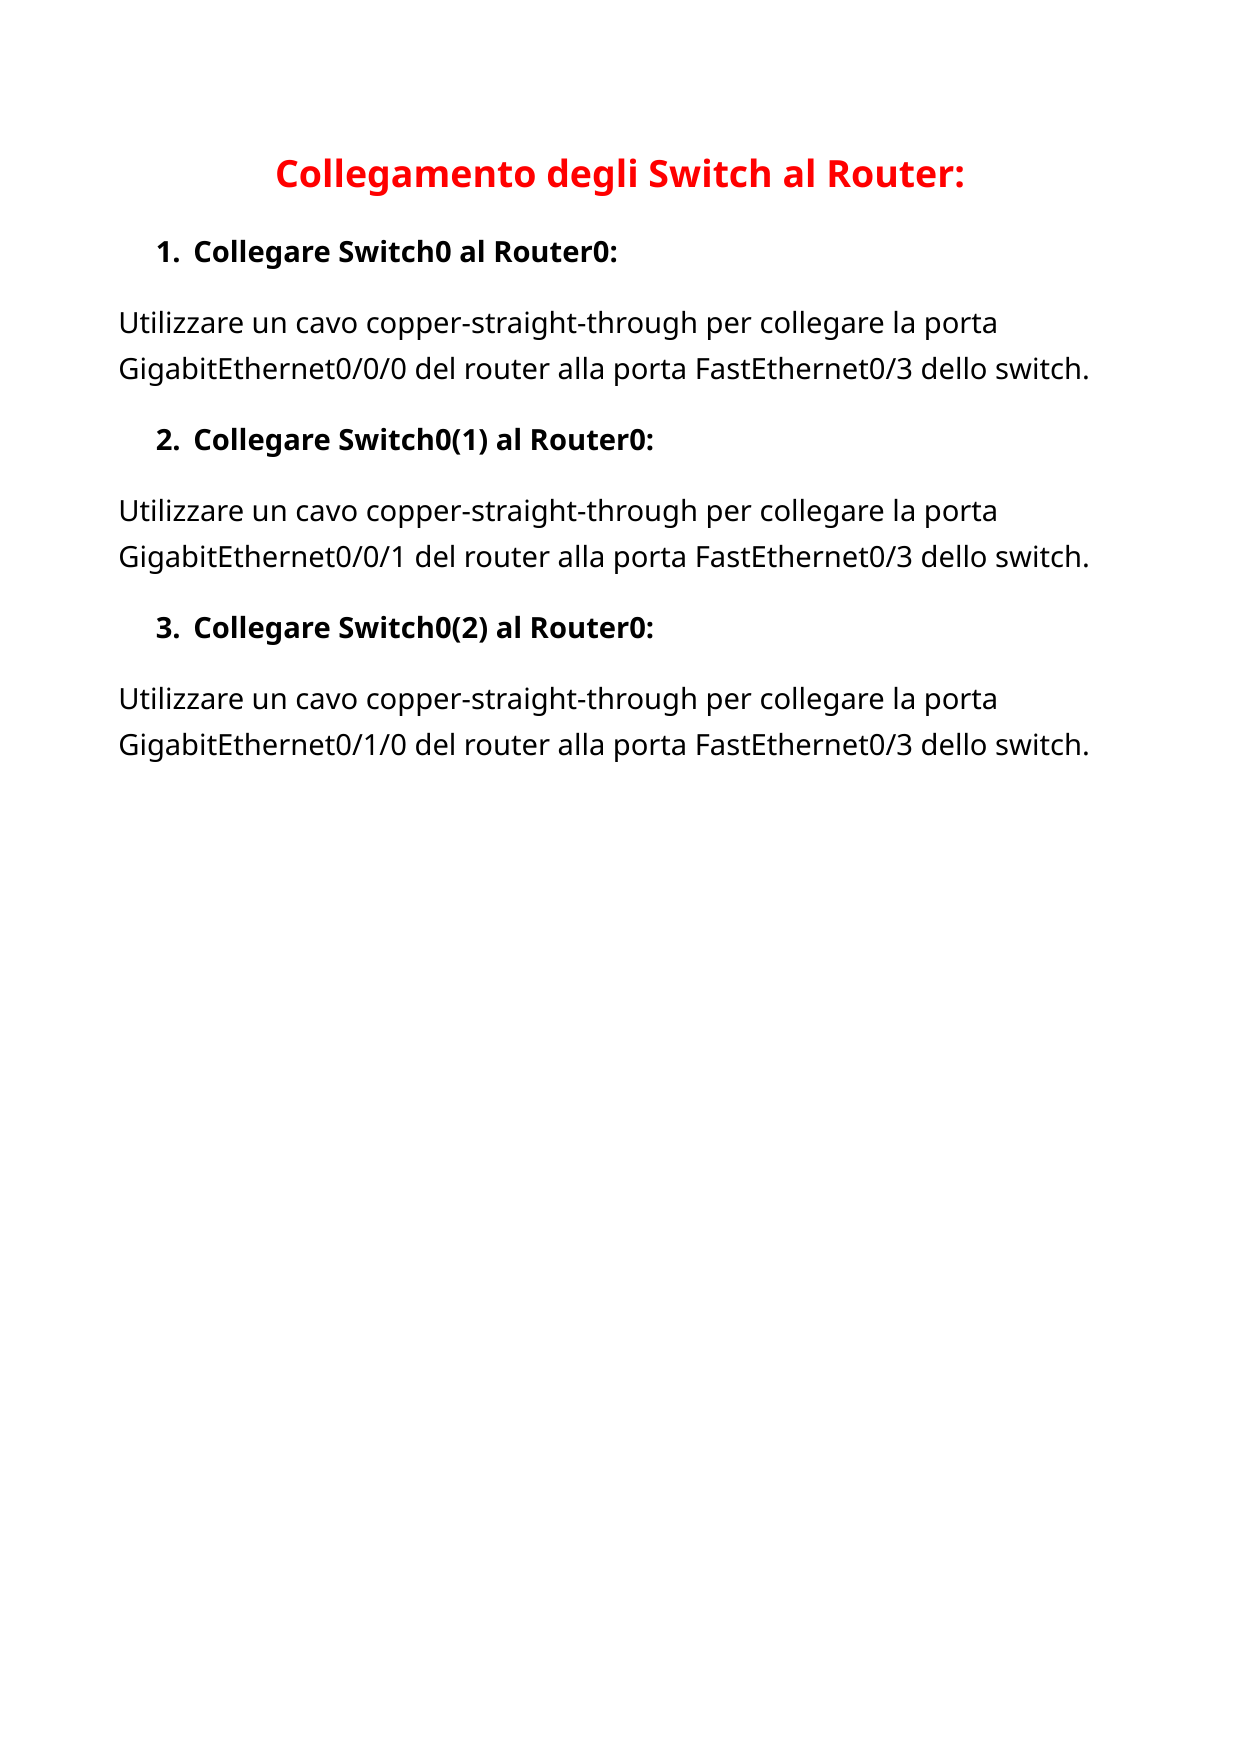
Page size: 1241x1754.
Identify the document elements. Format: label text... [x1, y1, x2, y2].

text Utilizzare un cavo copper-straight-through per collegare la porta GigabitEthernet0/1/0 del router alla porta FastEthernet0/3 dello switch. [118, 678, 1122, 764]
text Collegamento degli Switch al Router: [118, 148, 1122, 199]
list Collegare Switch0(2) al Router0: [156, 607, 1122, 647]
text Utilizzare un cavo copper-straight-through per collegare la porta GigabitEthernet0/0/0 del router alla porta FastEthernet0/3 dello switch. [118, 303, 1122, 388]
list Collegare Switch0(1) al Router0: [156, 419, 1122, 459]
text Utilizzare un cavo copper-straight-through per collegare la porta GigabitEthernet0/0/1 del router alla porta FastEthernet0/3 dello switch. [118, 491, 1122, 576]
list Collegare Switch0 al Router0: [156, 232, 1122, 271]
